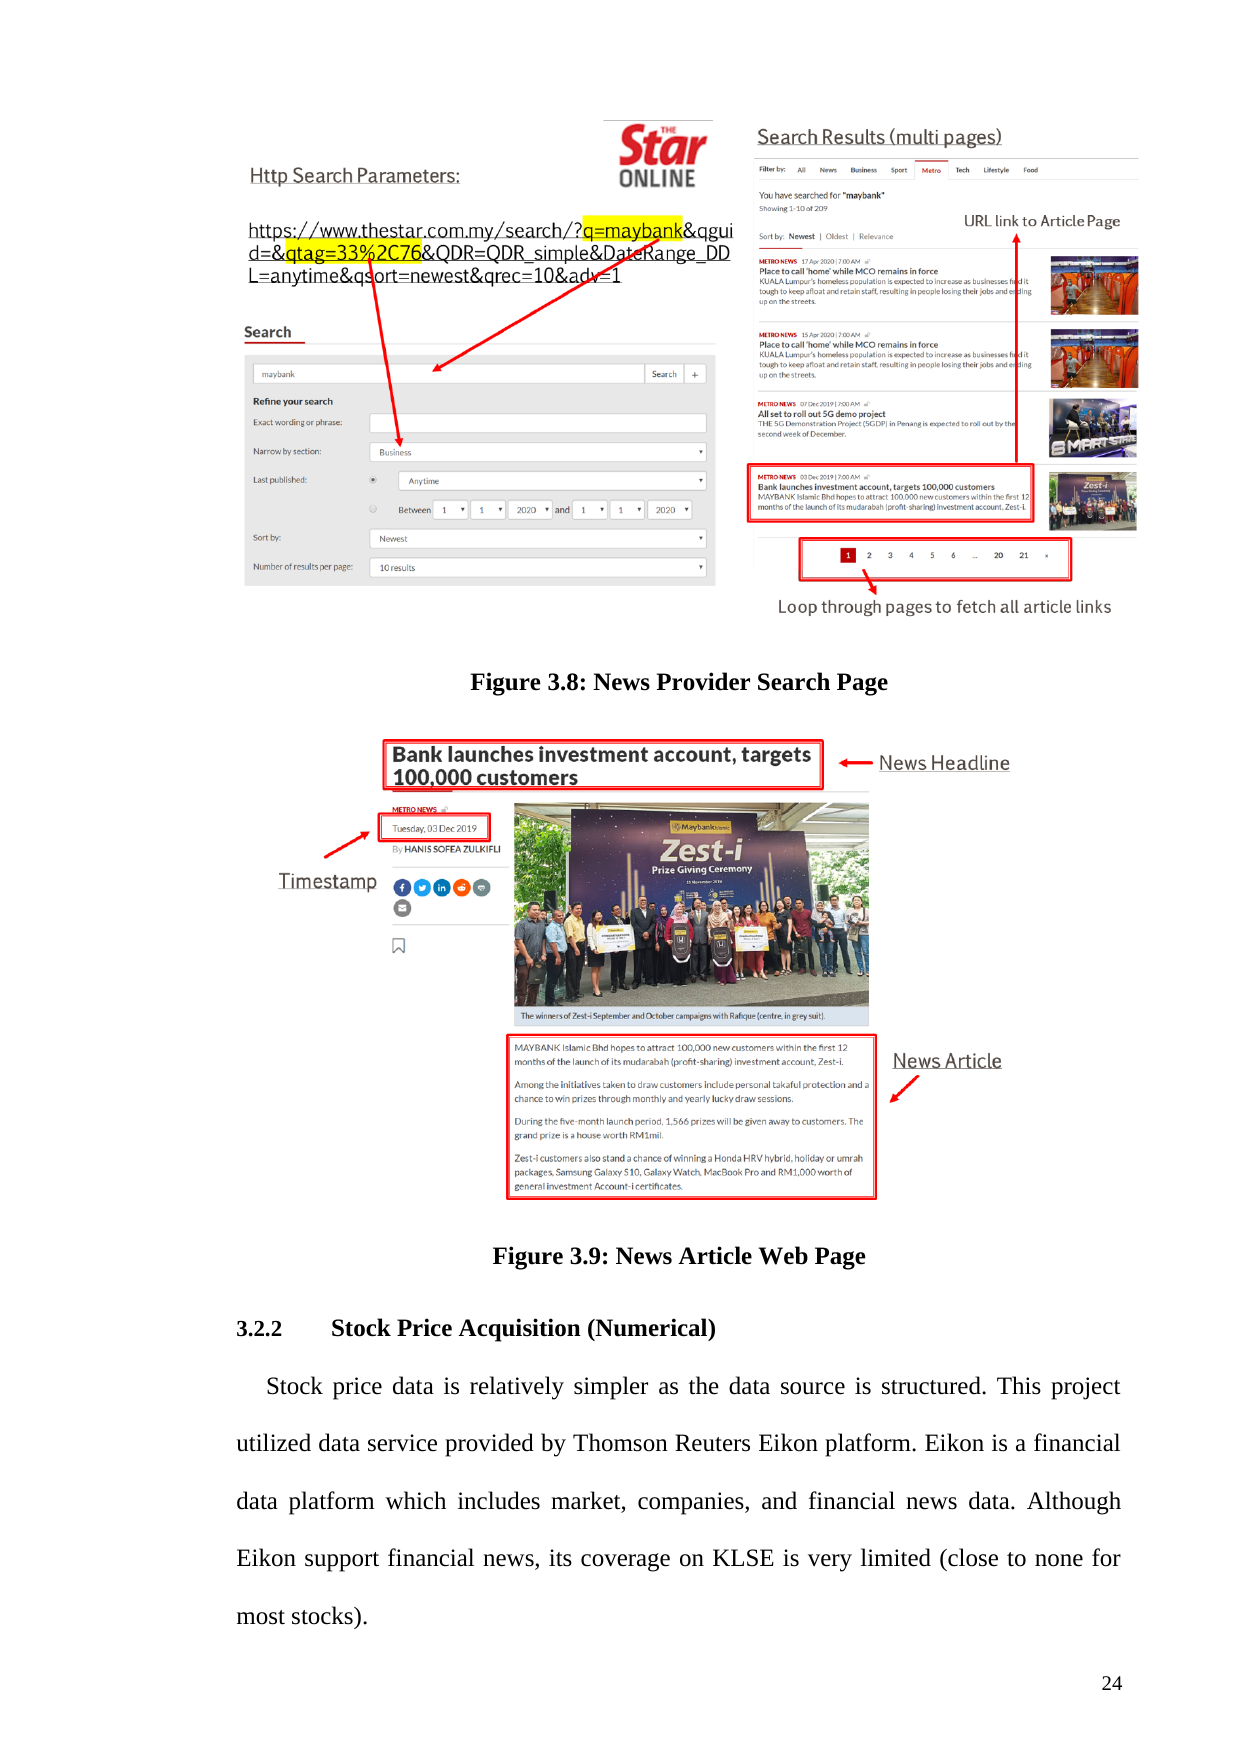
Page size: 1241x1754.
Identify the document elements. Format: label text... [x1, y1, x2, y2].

text Stock price data is relatively simpler as the data source is structured. This project utilized data service provided by Thomson Reuters Eikon platform. Eikon is a financial data platform which includes market, companies, and financial news data. Although Eikon support financial news, its coverage on KLSE is very limited (close to none for most stocks). [236, 1371, 1122, 1630]
picture [266, 739, 1041, 1200]
subtitle Stock Price Acquisition (Numerical) [236, 1313, 1122, 1342]
picture [236, 118, 1170, 626]
